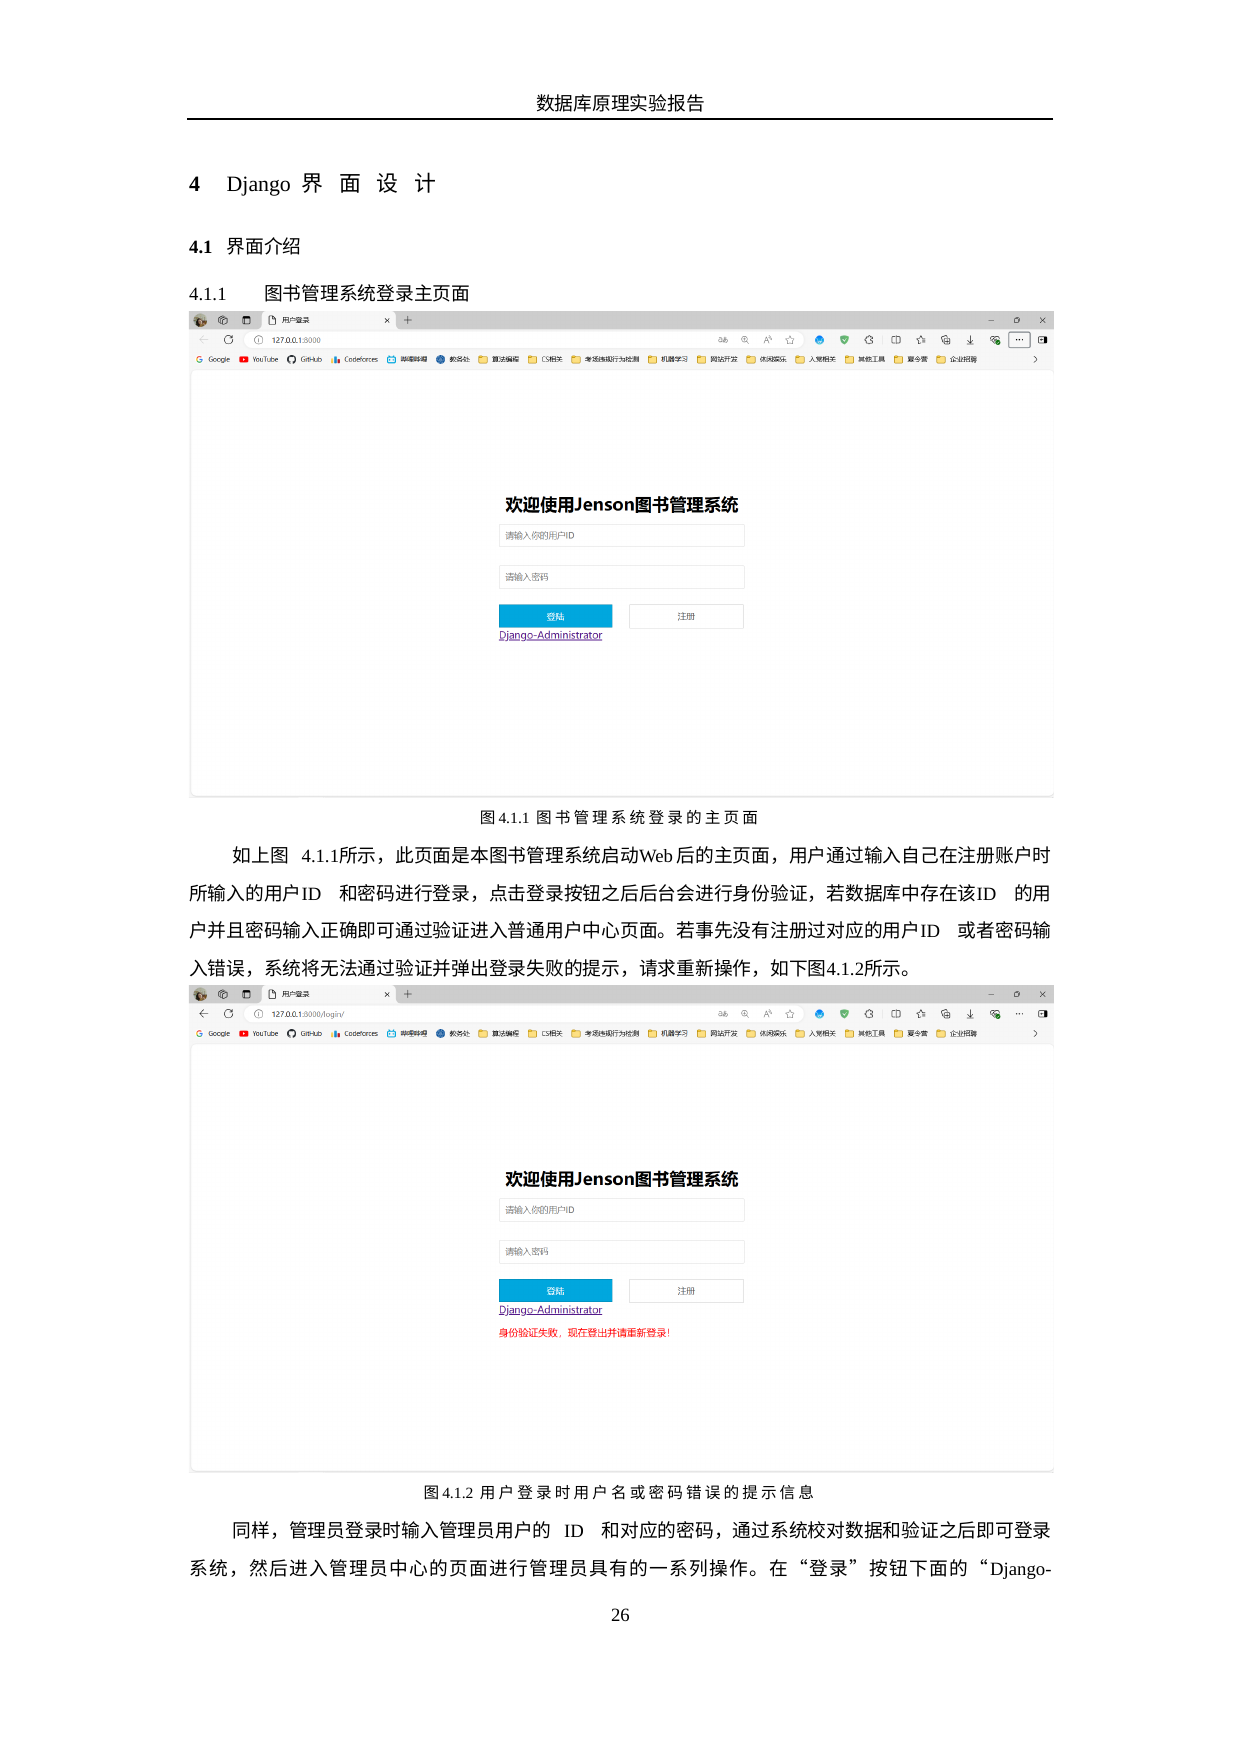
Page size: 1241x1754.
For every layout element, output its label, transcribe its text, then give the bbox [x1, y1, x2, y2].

picture [188, 311, 1054, 798]
subtitle Django界面设计 [189, 163, 1051, 200]
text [189, 1511, 1051, 1586]
text 如上图4.1.1所示，此页面是本图书管理系统启动Web后的主页面，用户通过输入自己在注册账户时所输入的用户ID和密码进行登录，点击登录按钮之后后台会进行身份验证，若数据库中存在该ID的用户并且密码输入正确即可通过验证进入普通用户中心页面。若事先没有注册过对应的用户ID或者密码输入错误，系统将无法通过验证并弹出登录失败的提示，请求重新操作，如下图4.1.2所示。 [189, 836, 1051, 985]
text 图4.1.2 用户登录时用户名或密码错误的提示信息 [189, 1473, 1051, 1511]
subtitle 图书管理系统登录主页面 [189, 273, 1051, 311]
subtitle 界面介绍 [189, 226, 1051, 264]
text 图4.1.1 图书管理系统登录的主页面 [189, 798, 1051, 836]
picture [188, 985, 1054, 1473]
